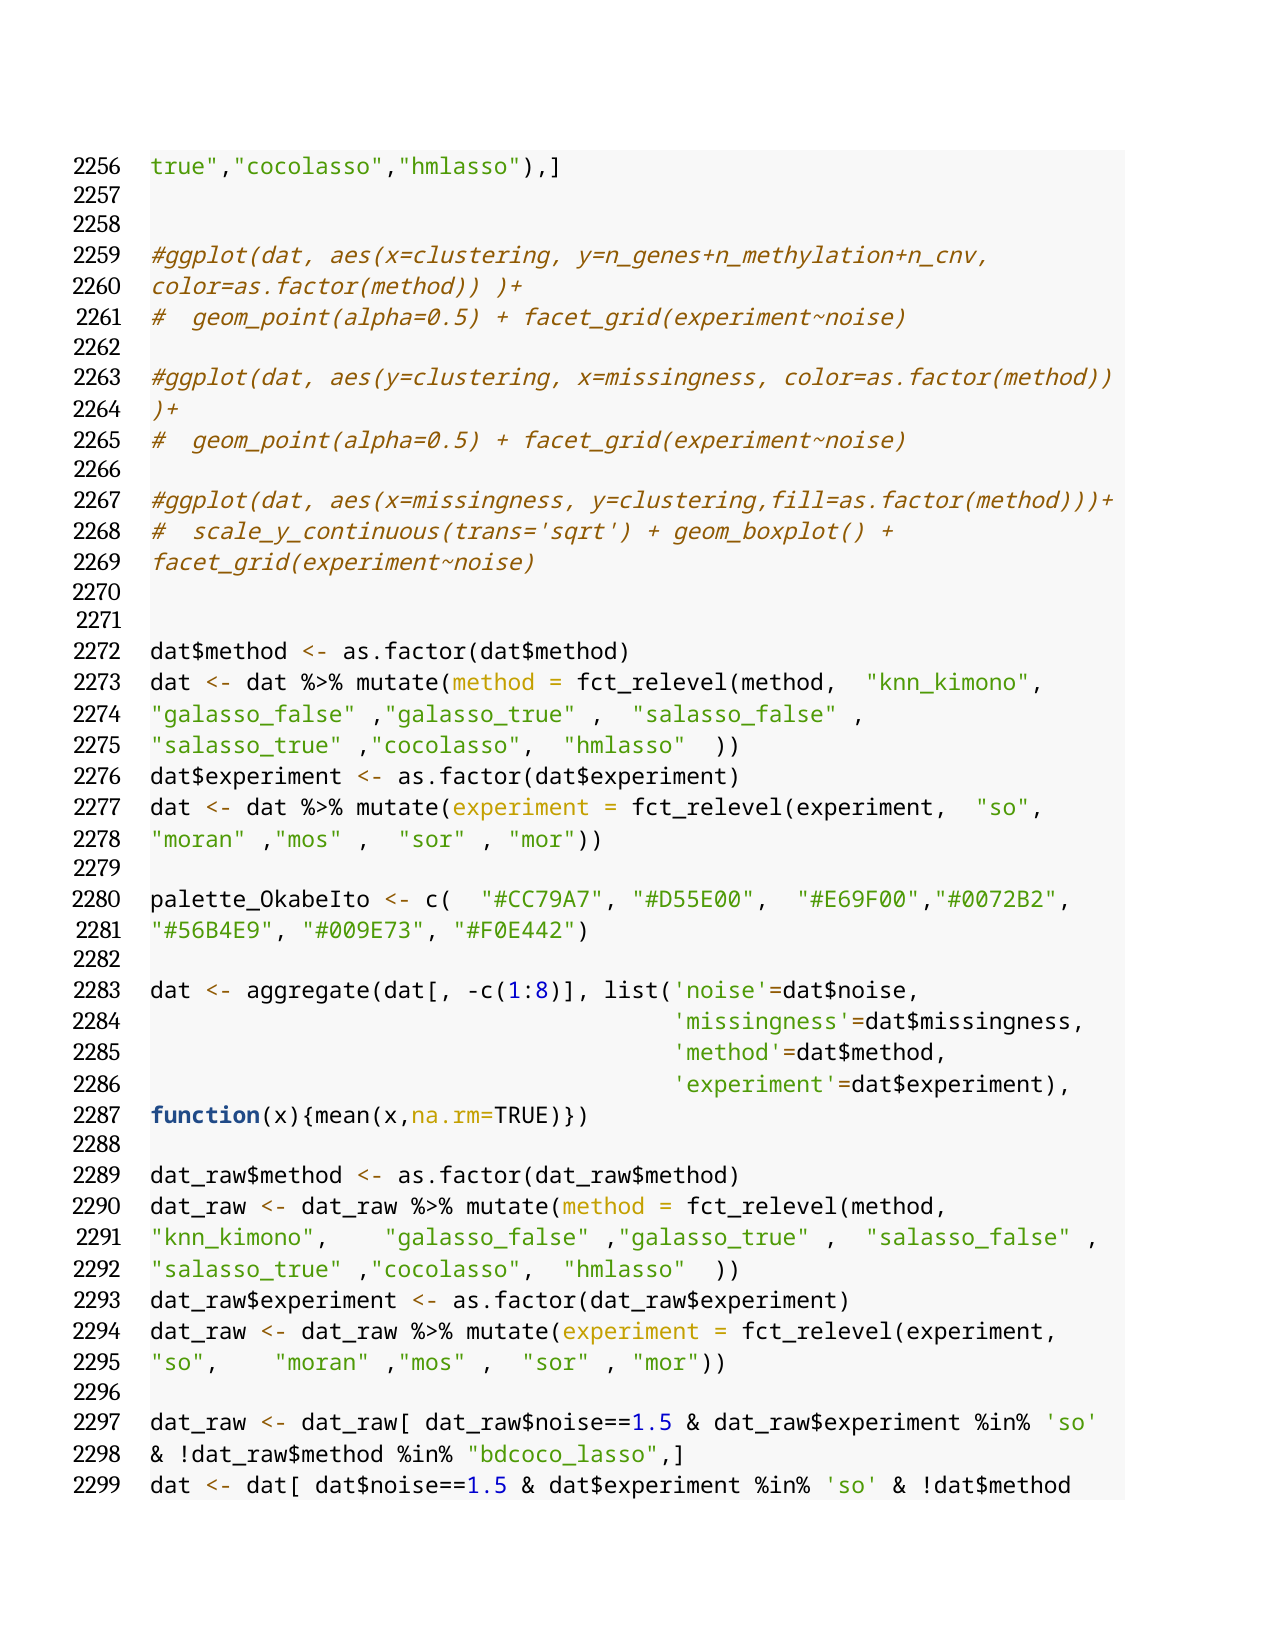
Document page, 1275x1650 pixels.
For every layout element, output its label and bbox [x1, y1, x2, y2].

text [150, 150, 1125, 1500]
